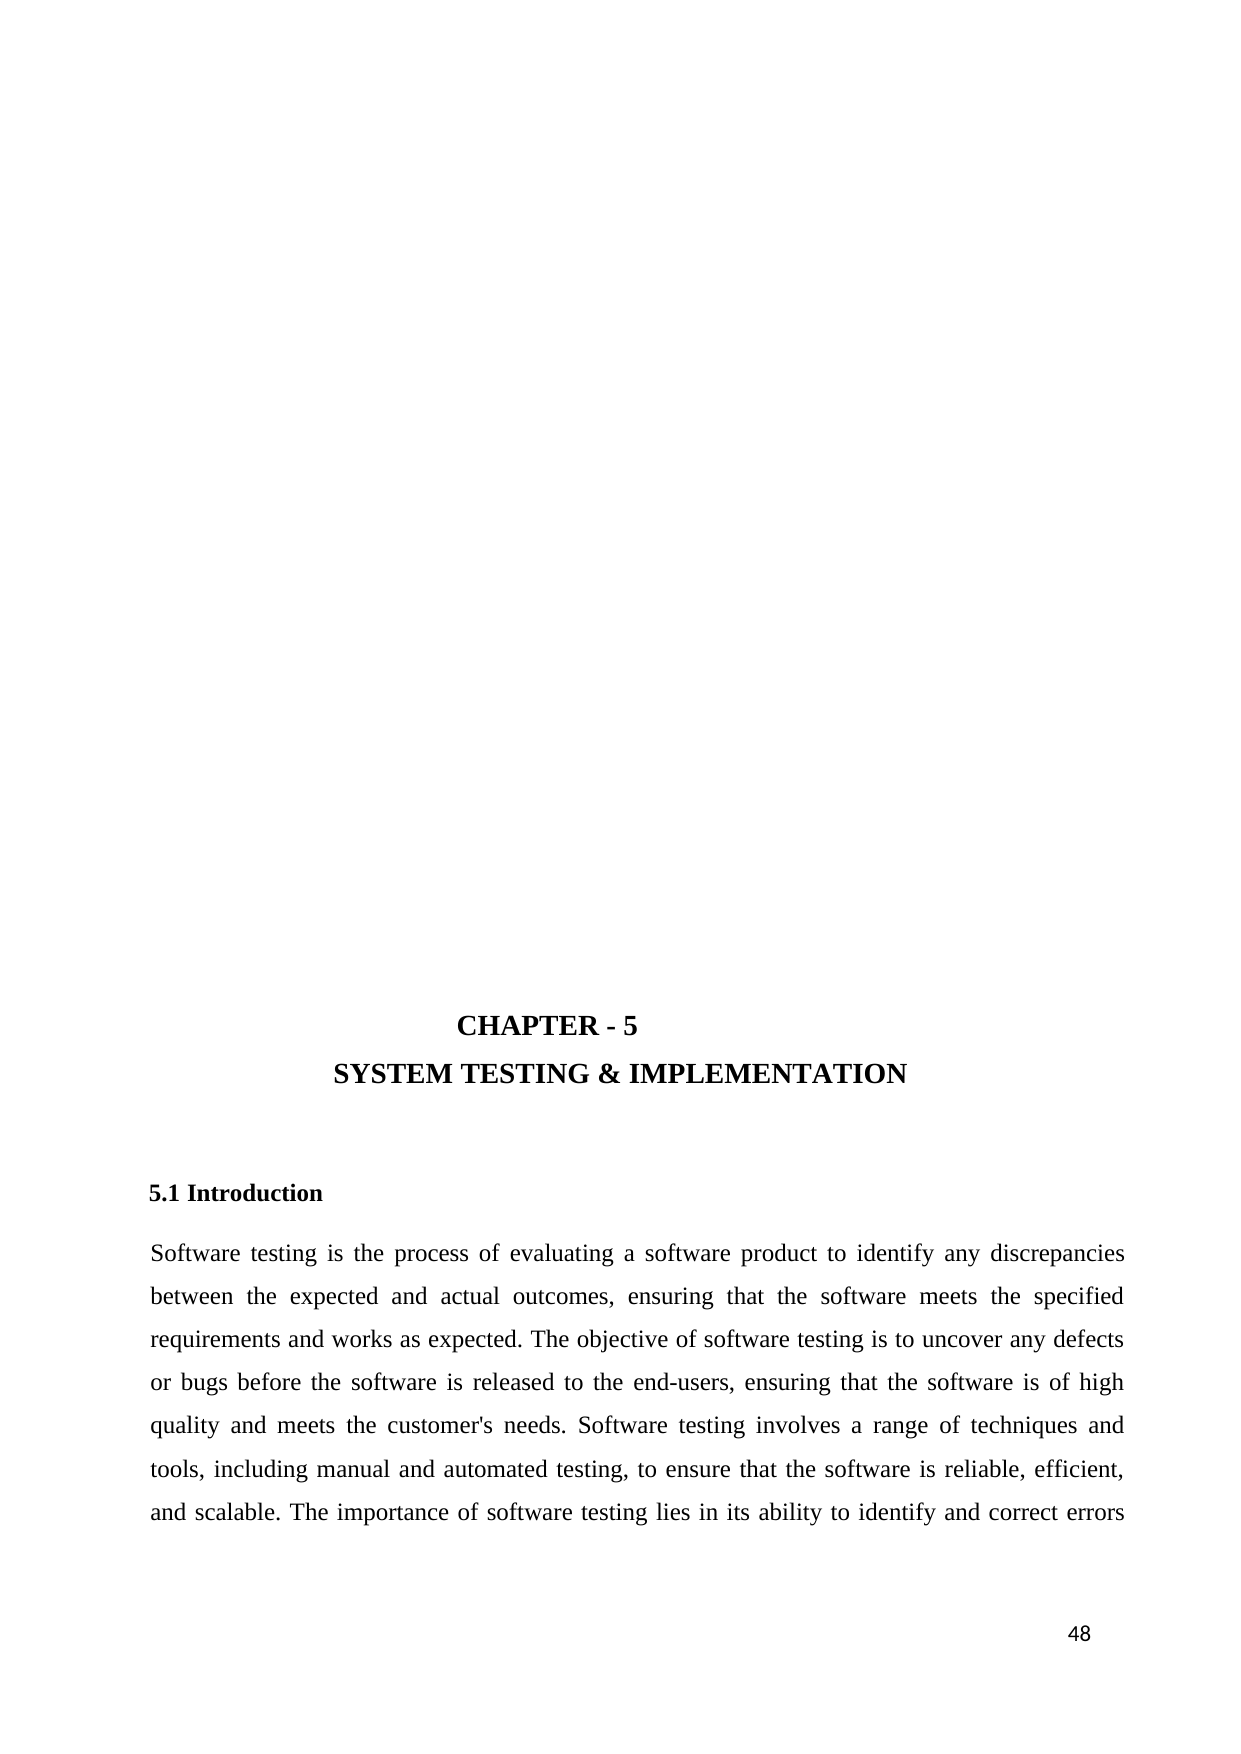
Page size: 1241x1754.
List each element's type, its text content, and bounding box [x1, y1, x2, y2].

text CHAPTER - 5 [300, 1008, 1126, 1042]
subtitle 5.1 Introduction [148, 1178, 1126, 1207]
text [150, 1238, 1126, 1526]
subtitle SYSTEM TESTING & IMPLEMENTATION [265, 1056, 976, 1090]
